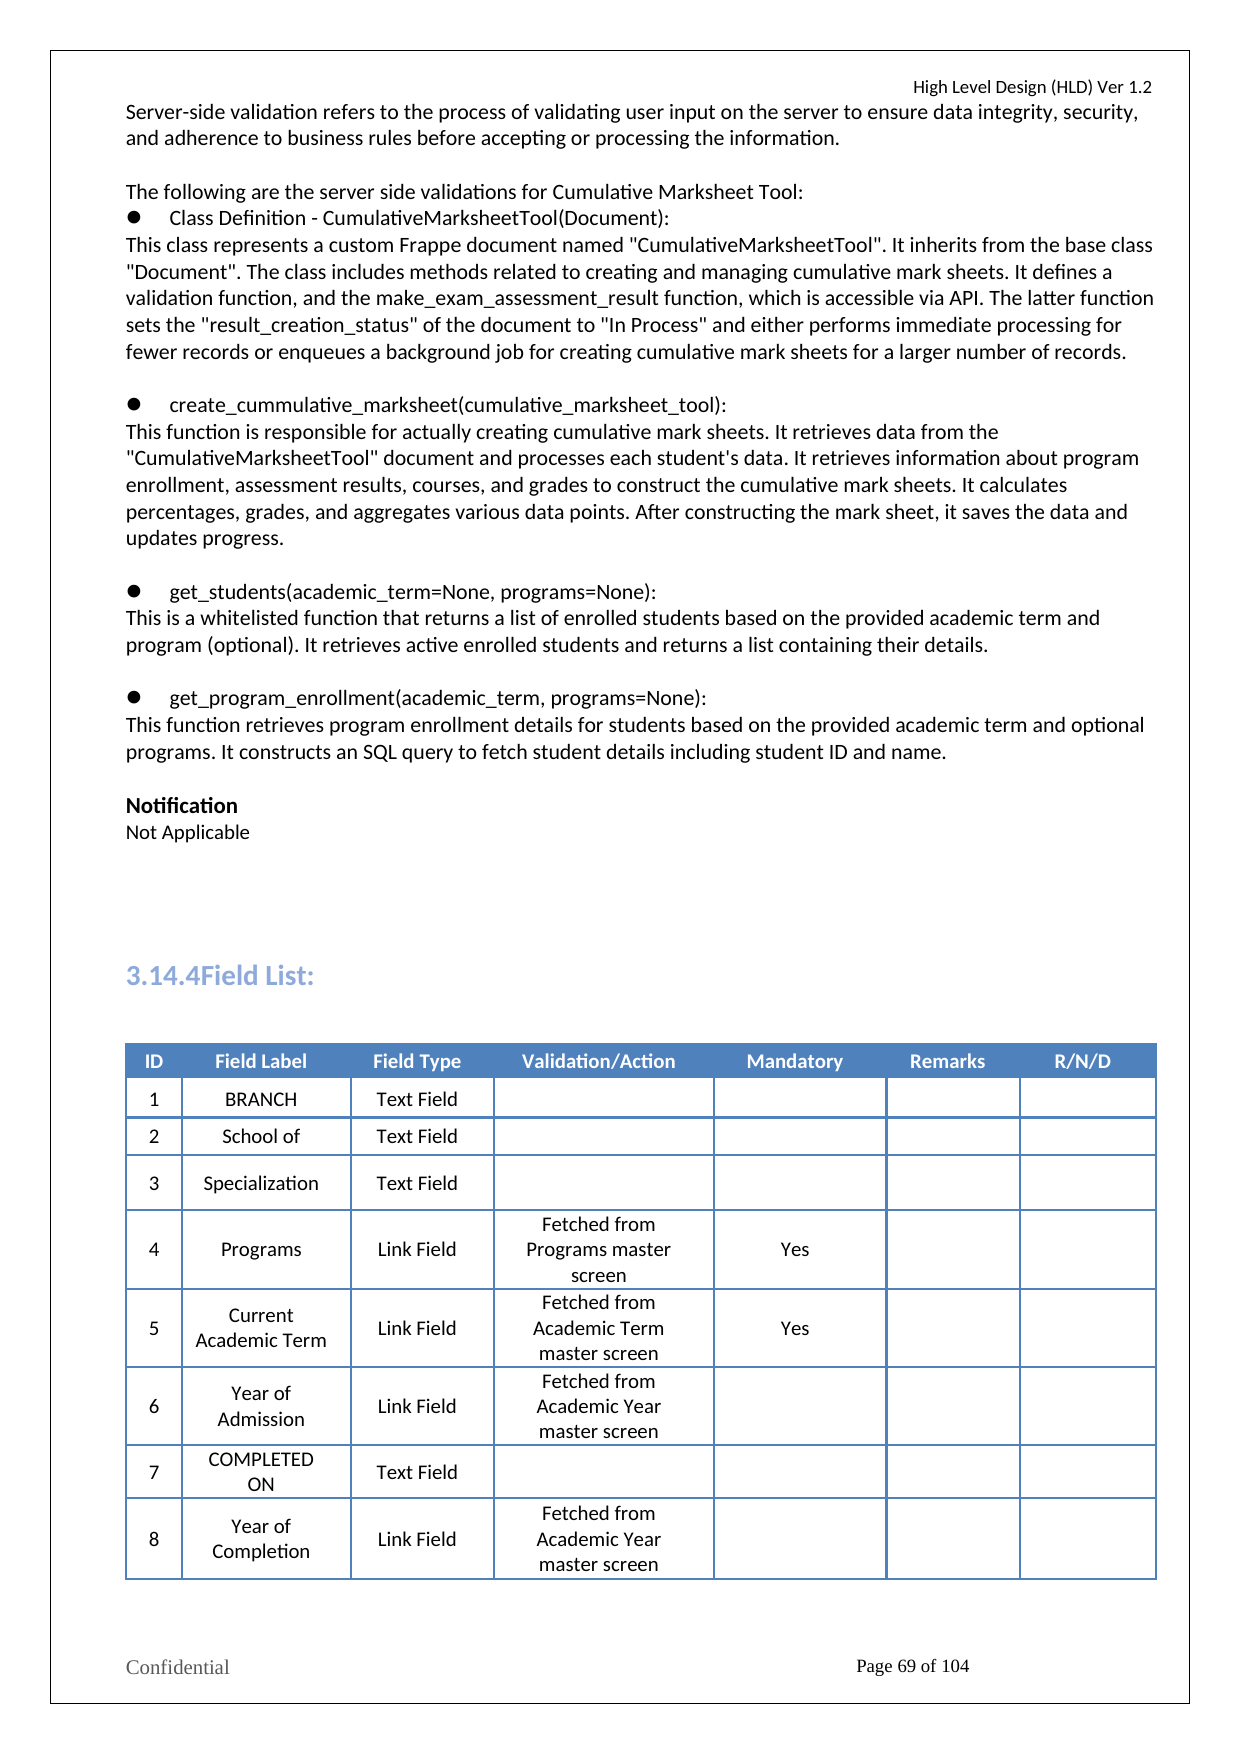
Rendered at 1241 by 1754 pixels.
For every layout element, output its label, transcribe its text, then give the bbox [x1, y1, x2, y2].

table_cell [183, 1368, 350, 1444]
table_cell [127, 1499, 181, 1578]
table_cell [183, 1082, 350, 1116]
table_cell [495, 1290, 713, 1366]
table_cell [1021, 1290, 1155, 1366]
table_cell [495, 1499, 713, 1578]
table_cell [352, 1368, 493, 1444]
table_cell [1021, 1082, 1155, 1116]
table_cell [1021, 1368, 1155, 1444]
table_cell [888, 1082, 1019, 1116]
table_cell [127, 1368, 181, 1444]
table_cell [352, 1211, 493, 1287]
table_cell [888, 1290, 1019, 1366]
text Server-side validation refers to the process of validating user input on the server to ensure data integrity, security, and adherence to business rules before accepting or processing the information. [126, 98, 1156, 151]
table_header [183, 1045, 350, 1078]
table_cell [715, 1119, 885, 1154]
list This function retrieves program enrollment details for students based on the provided academic term and optional programs. It constructs an SQL query to fetch student details including student ID and name. [126, 711, 1156, 764]
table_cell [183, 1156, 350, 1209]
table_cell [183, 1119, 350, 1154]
list This is a whitelisted function that returns a list of enrolled students based on the provided academic term and program (optional). It retrieves active enrolled students and returns a list containing their details. [126, 604, 1156, 658]
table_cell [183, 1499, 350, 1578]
list Class Definition - CumulativeMarksheetTool(Document): [126, 204, 1156, 231]
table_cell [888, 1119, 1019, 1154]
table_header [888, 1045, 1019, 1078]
list This class represents a custom Frappe document named "CumulativeMarksheetTool". It inherits from the base class "Document". The class includes methods related to creating and managing cumulative mark sheets. It defines a validation function, and the make_exam_assessment_result function, which is accessible via API. The latter function sets the "result_creation_status" of the document to "In Process" and either performs immediate processing for fewer records or enqueues a background job for creating cumulative mark sheets for a larger number of records. [126, 231, 1156, 364]
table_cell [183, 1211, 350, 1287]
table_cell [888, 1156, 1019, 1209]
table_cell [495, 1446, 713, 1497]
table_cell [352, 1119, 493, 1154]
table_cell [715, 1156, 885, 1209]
list get_students(academic_term=None, programs=None): [126, 578, 1156, 604]
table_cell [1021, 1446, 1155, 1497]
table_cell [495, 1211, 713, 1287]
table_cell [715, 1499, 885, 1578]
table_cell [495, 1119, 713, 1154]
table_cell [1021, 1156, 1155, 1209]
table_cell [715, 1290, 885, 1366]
list Not Applicable [126, 819, 1156, 845]
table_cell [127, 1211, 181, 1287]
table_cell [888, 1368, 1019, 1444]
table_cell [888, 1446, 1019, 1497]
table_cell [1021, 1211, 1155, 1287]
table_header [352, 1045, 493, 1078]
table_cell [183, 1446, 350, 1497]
list create_cummulative_marksheet(cumulative_marksheet_tool): [126, 391, 1156, 418]
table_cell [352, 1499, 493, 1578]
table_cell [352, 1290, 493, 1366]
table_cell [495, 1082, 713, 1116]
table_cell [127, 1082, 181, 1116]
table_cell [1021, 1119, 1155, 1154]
subtitle Field List: [126, 957, 1156, 992]
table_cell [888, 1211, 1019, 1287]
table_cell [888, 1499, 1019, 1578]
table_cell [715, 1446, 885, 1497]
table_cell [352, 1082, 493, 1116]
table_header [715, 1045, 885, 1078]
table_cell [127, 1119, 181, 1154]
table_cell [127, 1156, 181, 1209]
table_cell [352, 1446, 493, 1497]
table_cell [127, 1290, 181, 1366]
list Notification [126, 791, 1156, 819]
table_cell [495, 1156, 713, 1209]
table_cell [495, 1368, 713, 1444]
list get_program_enrollment(academic_term, programs=None): [126, 684, 1156, 711]
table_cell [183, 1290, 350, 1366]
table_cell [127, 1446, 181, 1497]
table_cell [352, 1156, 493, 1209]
list This function is responsible for actually creating cumulative mark sheets. It retrieves data from the "CumulativeMarksheetTool" document and processes each student's data. It retrieves information about program enrollment, assessment results, courses, and grades to construct the cumulative mark sheets. It calculates percentages, grades, and aggregates various data points. After constructing the mark sheet, it saves the data and updates progress. [126, 418, 1156, 551]
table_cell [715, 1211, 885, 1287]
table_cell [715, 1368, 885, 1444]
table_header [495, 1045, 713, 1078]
list The following are the server side validations for Cumulative Marksheet Tool: [126, 178, 1156, 204]
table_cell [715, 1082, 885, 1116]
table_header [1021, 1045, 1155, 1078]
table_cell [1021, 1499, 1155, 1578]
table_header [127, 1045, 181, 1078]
